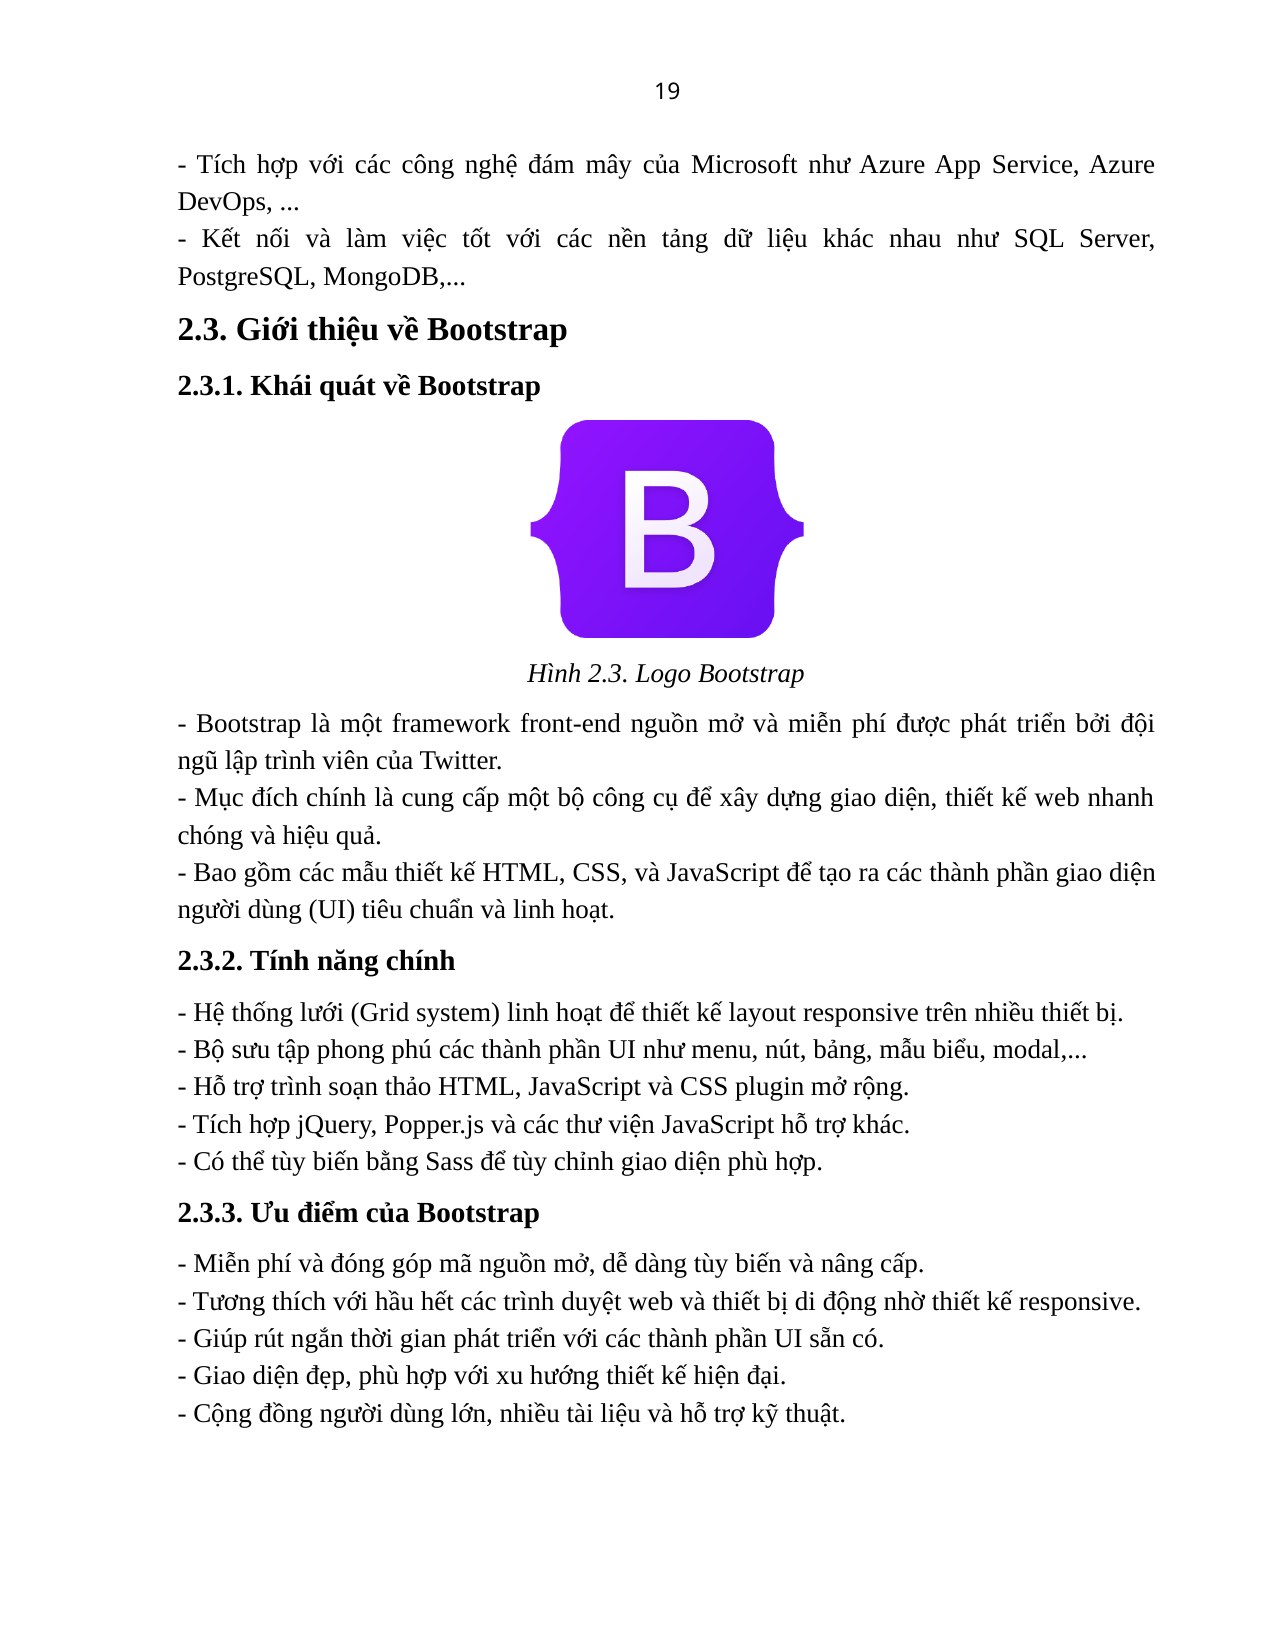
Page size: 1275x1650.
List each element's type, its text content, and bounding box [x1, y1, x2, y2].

text - Bootstrap là một framework front-end nguồn mở và miễn phí được phát triển bởi đội ngũ lập trình viên của Twitter. [177, 707, 1157, 775]
text - Bao gồm các mẫu thiết kế HTML, CSS, và JavaScript để tạo ra các thành phần giao diện người dùng (UI) tiêu chuẩn và linh hoạt. [177, 856, 1157, 924]
text Hình 2.3. Logo Bootstrap [177, 657, 1157, 688]
text - Hỗ trợ trình soạn thảo HTML, JavaScript và CSS plugin mở rộng. [177, 1071, 1157, 1102]
text - Kết nối và làm việc tốt với các nền tảng dữ liệu khác nhau như SQL Server, PostgreSQL, MongoDB,... [177, 222, 1157, 291]
subtitle 2.3.2. Tính năng chính [177, 943, 1157, 977]
text - Tích hợp với các công nghệ đám mây của Microsoft như Azure App Service, Azure DevOps, ... [177, 148, 1157, 216]
text - Mục đích chính là cung cấp một bộ công cụ để xây dựng giao diện, thiết kế web nhanh chóng và hiệu quả. [177, 782, 1157, 850]
text - Miễn phí và đóng góp mã nguồn mở, dễ dàng tùy biến và nâng cấp. [177, 1248, 1157, 1279]
subtitle 2.3. Giới thiệu về Bootstrap [177, 309, 1157, 348]
text - Giao diện đẹp, phù hợp với xu hướng thiết kế hiện đại. [177, 1359, 1157, 1391]
text - Hệ thống lưới (Grid system) linh hoạt để thiết kế layout responsive trên nhiều thiết bị. [177, 996, 1157, 1027]
text - Bộ sưu tập phong phú các thành phần UI như menu, nút, bảng, mẫu biểu, modal,... [177, 1033, 1157, 1064]
text - Giúp rút ngắn thời gian phát triển với các thành phần UI sẵn có. [177, 1322, 1157, 1353]
text - Tương thích với hầu hết các trình duyệt web và thiết bị di động nhờ thiết kế responsive. [177, 1285, 1157, 1316]
text - Có thể tùy biến bằng Sass để tùy chỉnh giao diện phù hợp. [177, 1145, 1157, 1176]
subtitle 2.3.1. Khái quát về Bootstrap [177, 368, 1157, 401]
subtitle 2.3.3. Ưu điểm của Bootstrap [177, 1195, 1157, 1228]
text - Tích hợp jQuery, Popper.js và các thư viện JavaScript hỗ trợ khác. [177, 1108, 1157, 1139]
picture [530, 420, 804, 638]
text - Cộng đồng người dùng lớn, nhiều tài liệu và hỗ trợ kỹ thuật. [177, 1397, 1157, 1428]
